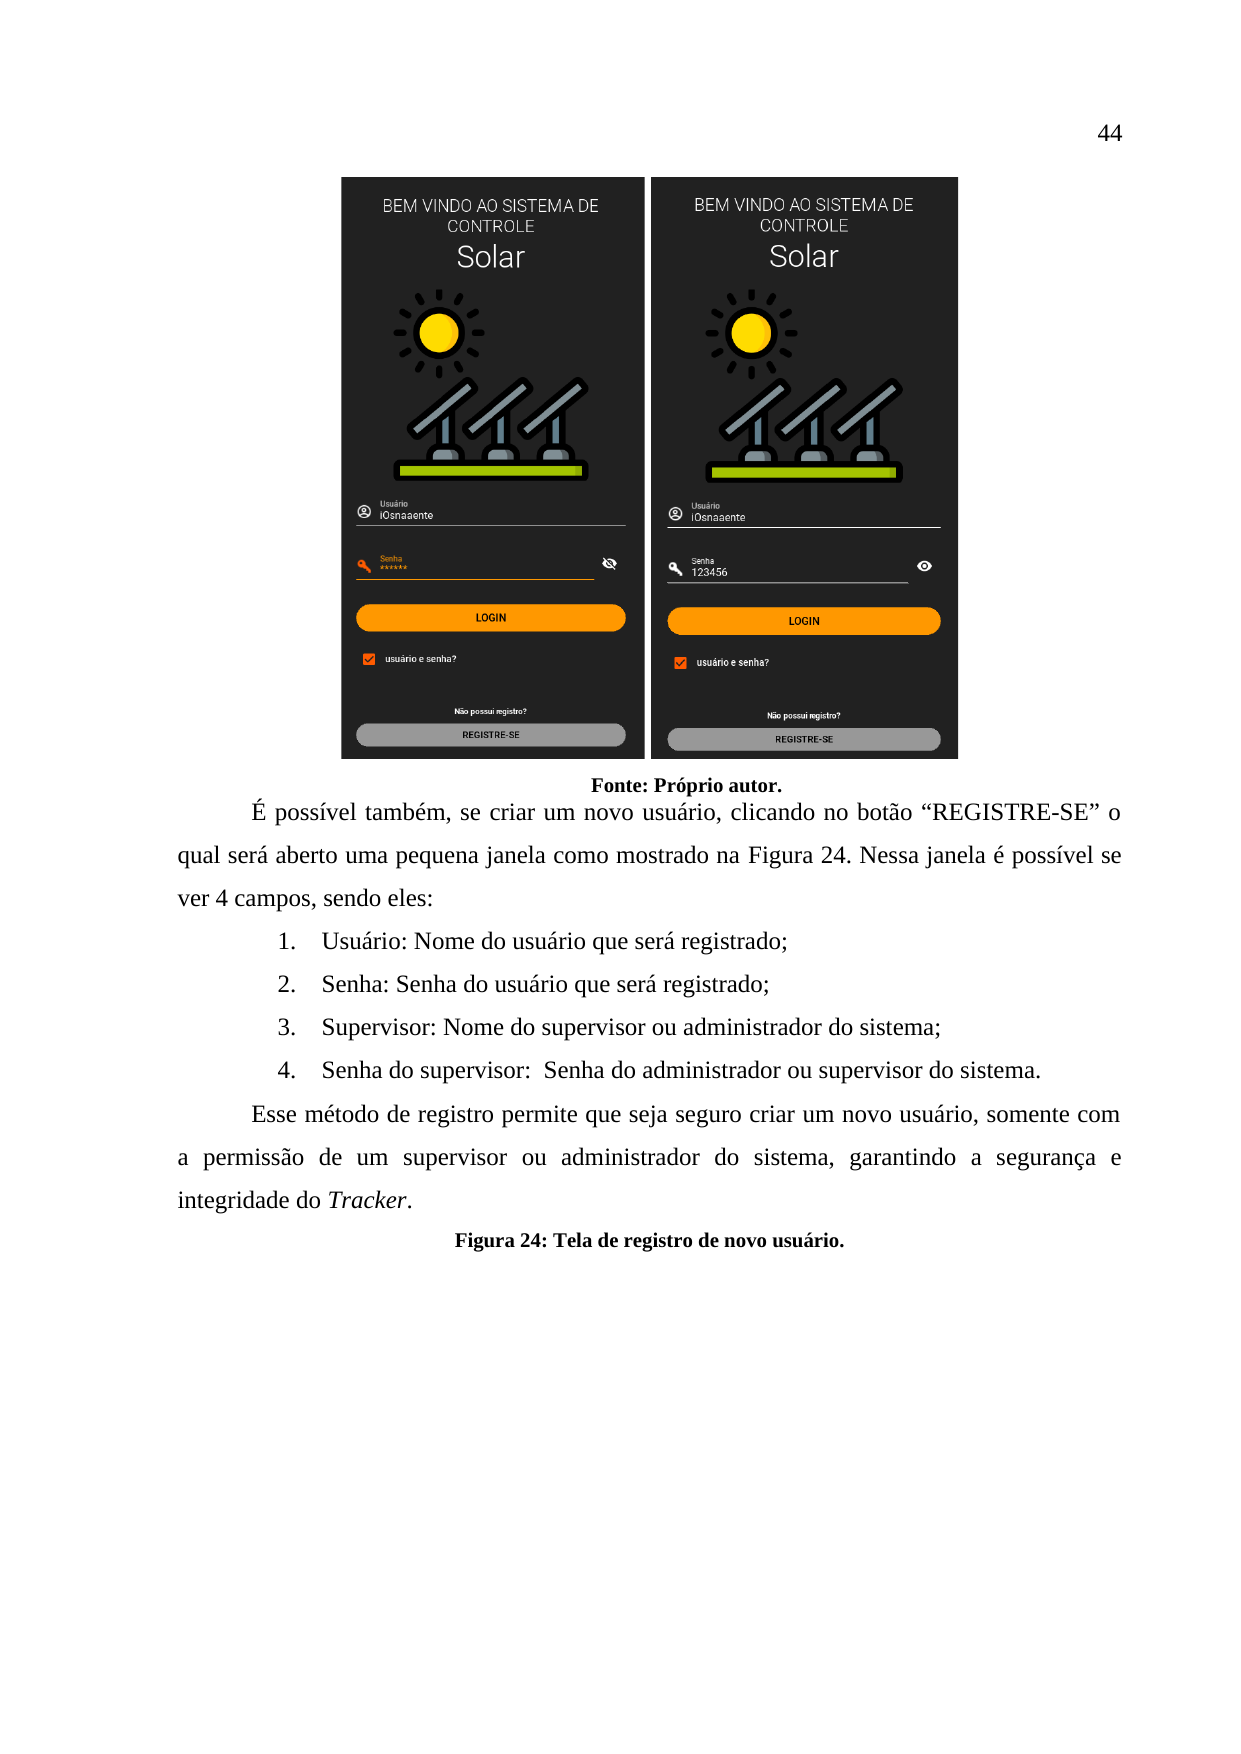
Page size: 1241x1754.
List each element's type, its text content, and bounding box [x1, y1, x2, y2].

picture [651, 177, 959, 759]
list Senha do supervisor: Senha do administrador ou supervisor do sistema. [277, 1056, 1122, 1084]
list Supervisor: Nome do supervisor ou administrador do sistema; [277, 1012, 1122, 1041]
text Fonte: Próprio autor. [177, 773, 1122, 797]
list Esse método de registro permite que seja seguro criar um novo usuário, somente com a permissão de um supervisor ou administrador do sistema, garantindo a segurança e integridade do Tracker. [177, 1099, 1122, 1214]
text É possível também, se criar um novo usuário, clicando no botão “REGISTRE-SE” o qual será aberto uma pequena janela como mostrado na Figura 24. Nessa janela é possível se ver 4 campos, sendo eles: [177, 797, 1122, 912]
list Senha: Senha do usuário que será registrado; [277, 969, 1122, 998]
list Usuário: Nome do usuário que será registrado; [277, 926, 1122, 955]
picture [341, 177, 645, 759]
text Figura 24: Tela de registro de novo usuário. [177, 1228, 1122, 1252]
